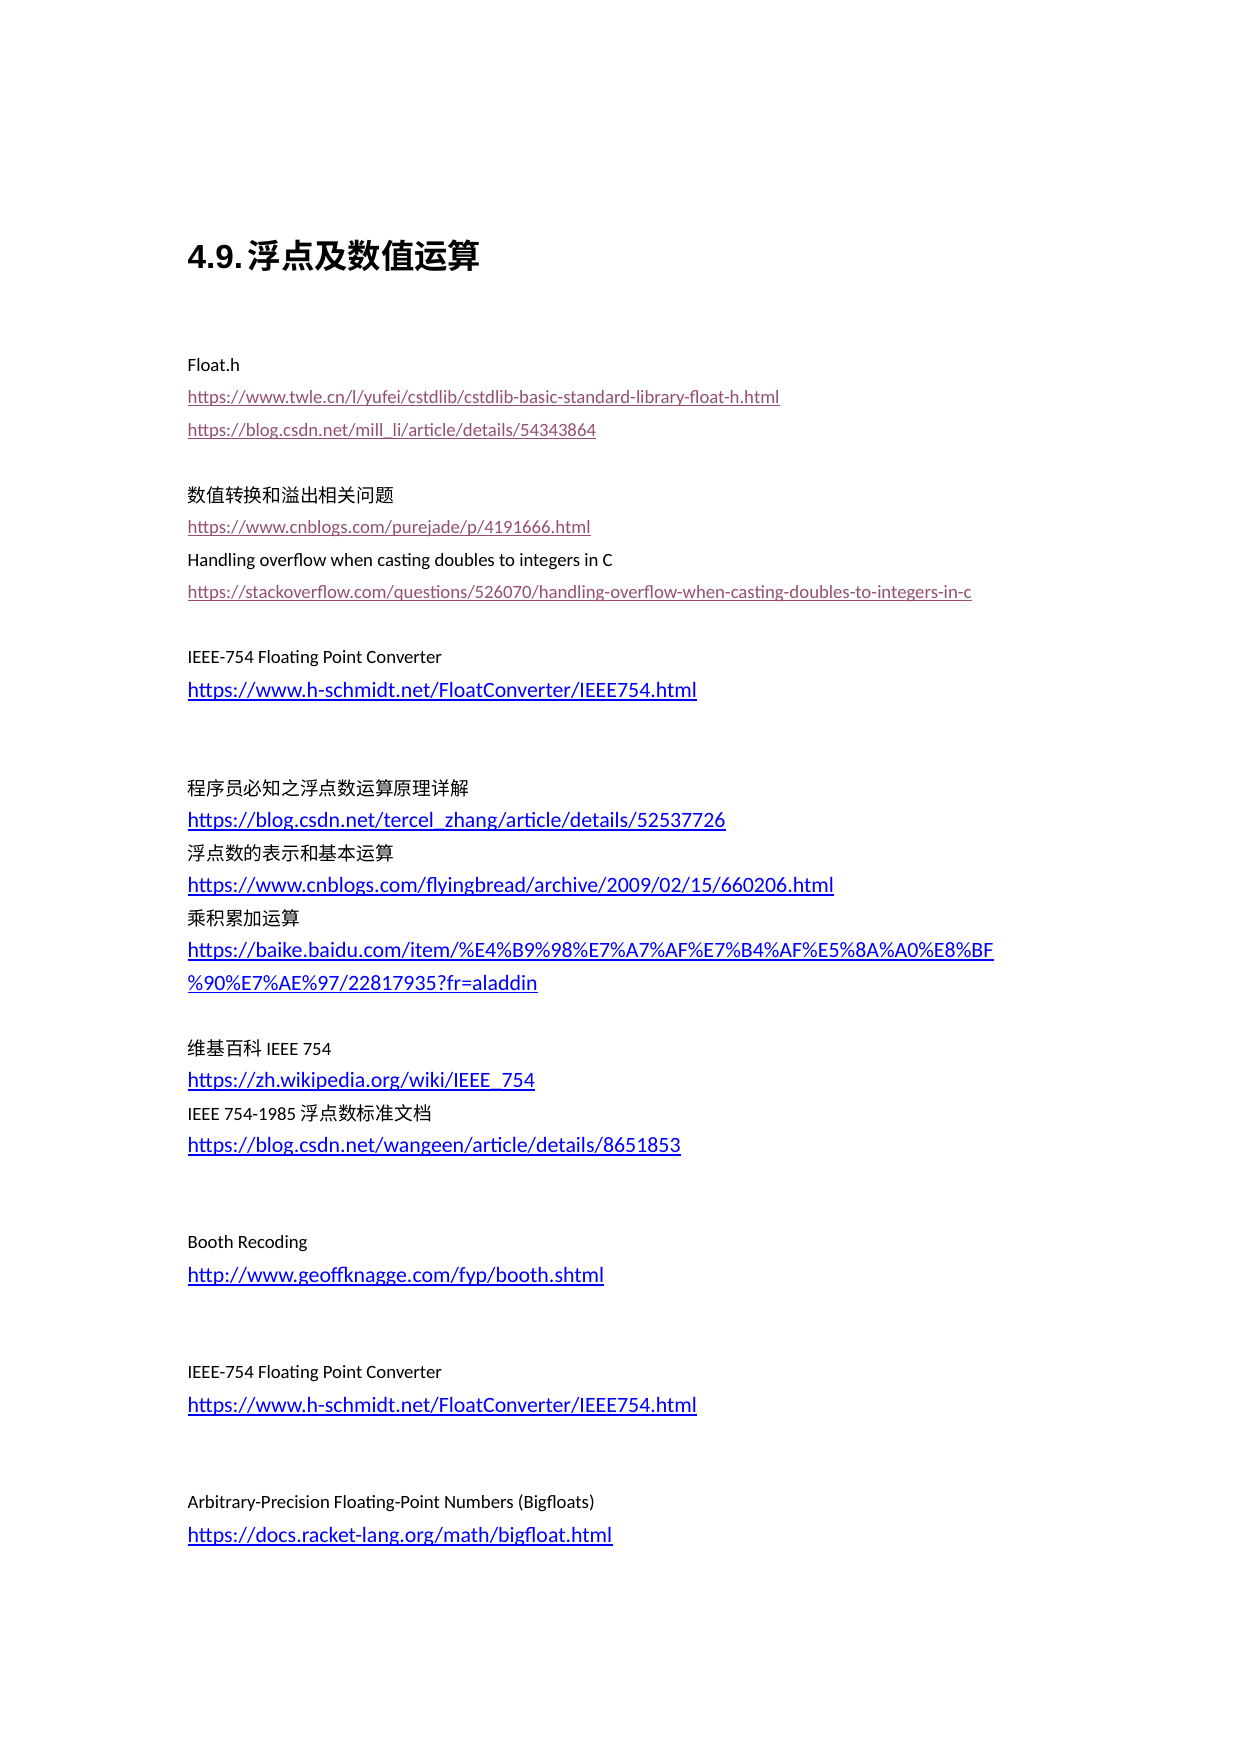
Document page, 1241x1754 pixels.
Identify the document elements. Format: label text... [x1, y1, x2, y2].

text 乘积累加运算 [187, 901, 1053, 933]
text Arbitrary-Precision Floating-Point Numbers (Bigfloats) [187, 1486, 1053, 1518]
text https://blog.csdn.net/mill_li/article/details/54343864 [187, 413, 1053, 446]
text IEEE 754-1985 浮点数标准文档 [187, 1096, 1053, 1128]
text https://www.cnblogs.com/purejade/p/4191666.html [187, 511, 1053, 543]
text https://docs.racket-lang.org/math/bigfloat.html [187, 1518, 1053, 1551]
text 数值转换和溢出相关问题 [187, 478, 1053, 511]
text IEEE-754 Floating Point Converter [187, 641, 1053, 673]
text https://baike.baidu.com/item/%E4%B9%98%E7%A7%AF%E7%B4%AF%E5%8A%A0%E8%BF%90%E7%AE%97/22817935?fr=aladdin [187, 933, 1053, 998]
subtitle 浮点及数值运算 [187, 222, 1053, 287]
text https://www.twle.cn/l/yufei/cstdlib/cstdlib-basic-standard-library-float-h.html [187, 381, 1053, 413]
text Booth Recoding [187, 1226, 1053, 1258]
text Handling overflow when casting doubles to integers in C [187, 543, 1053, 576]
text https://www.h-schmidt.net/FloatConverter/IEEE754.html [187, 673, 1053, 706]
text 浮点数的表示和基本运算 [187, 836, 1053, 868]
text IEEE-754 Floating Point Converter [187, 1356, 1053, 1388]
text 维基百科IEEE 754 [187, 1031, 1053, 1063]
text https://www.cnblogs.com/flyingbread/archive/2009/02/15/660206.html [187, 868, 1053, 901]
text 程序员必知之浮点数运算原理详解 [187, 771, 1053, 803]
text https://blog.csdn.net/tercel_zhang/article/details/52537726 [187, 803, 1053, 836]
text https://zh.wikipedia.org/wiki/IEEE_754 [187, 1063, 1053, 1096]
text https://blog.csdn.net/wangeen/article/details/8651853 [187, 1128, 1053, 1161]
text https://stackoverflow.com/questions/526070/handling-overflow-when-casting-doubles-to-integers-in-c [187, 576, 1053, 608]
text http://www.geoffknagge.com/fyp/booth.shtml [187, 1258, 1053, 1291]
text https://www.h-schmidt.net/FloatConverter/IEEE754.html [187, 1388, 1053, 1421]
text Float.h [187, 348, 1053, 381]
